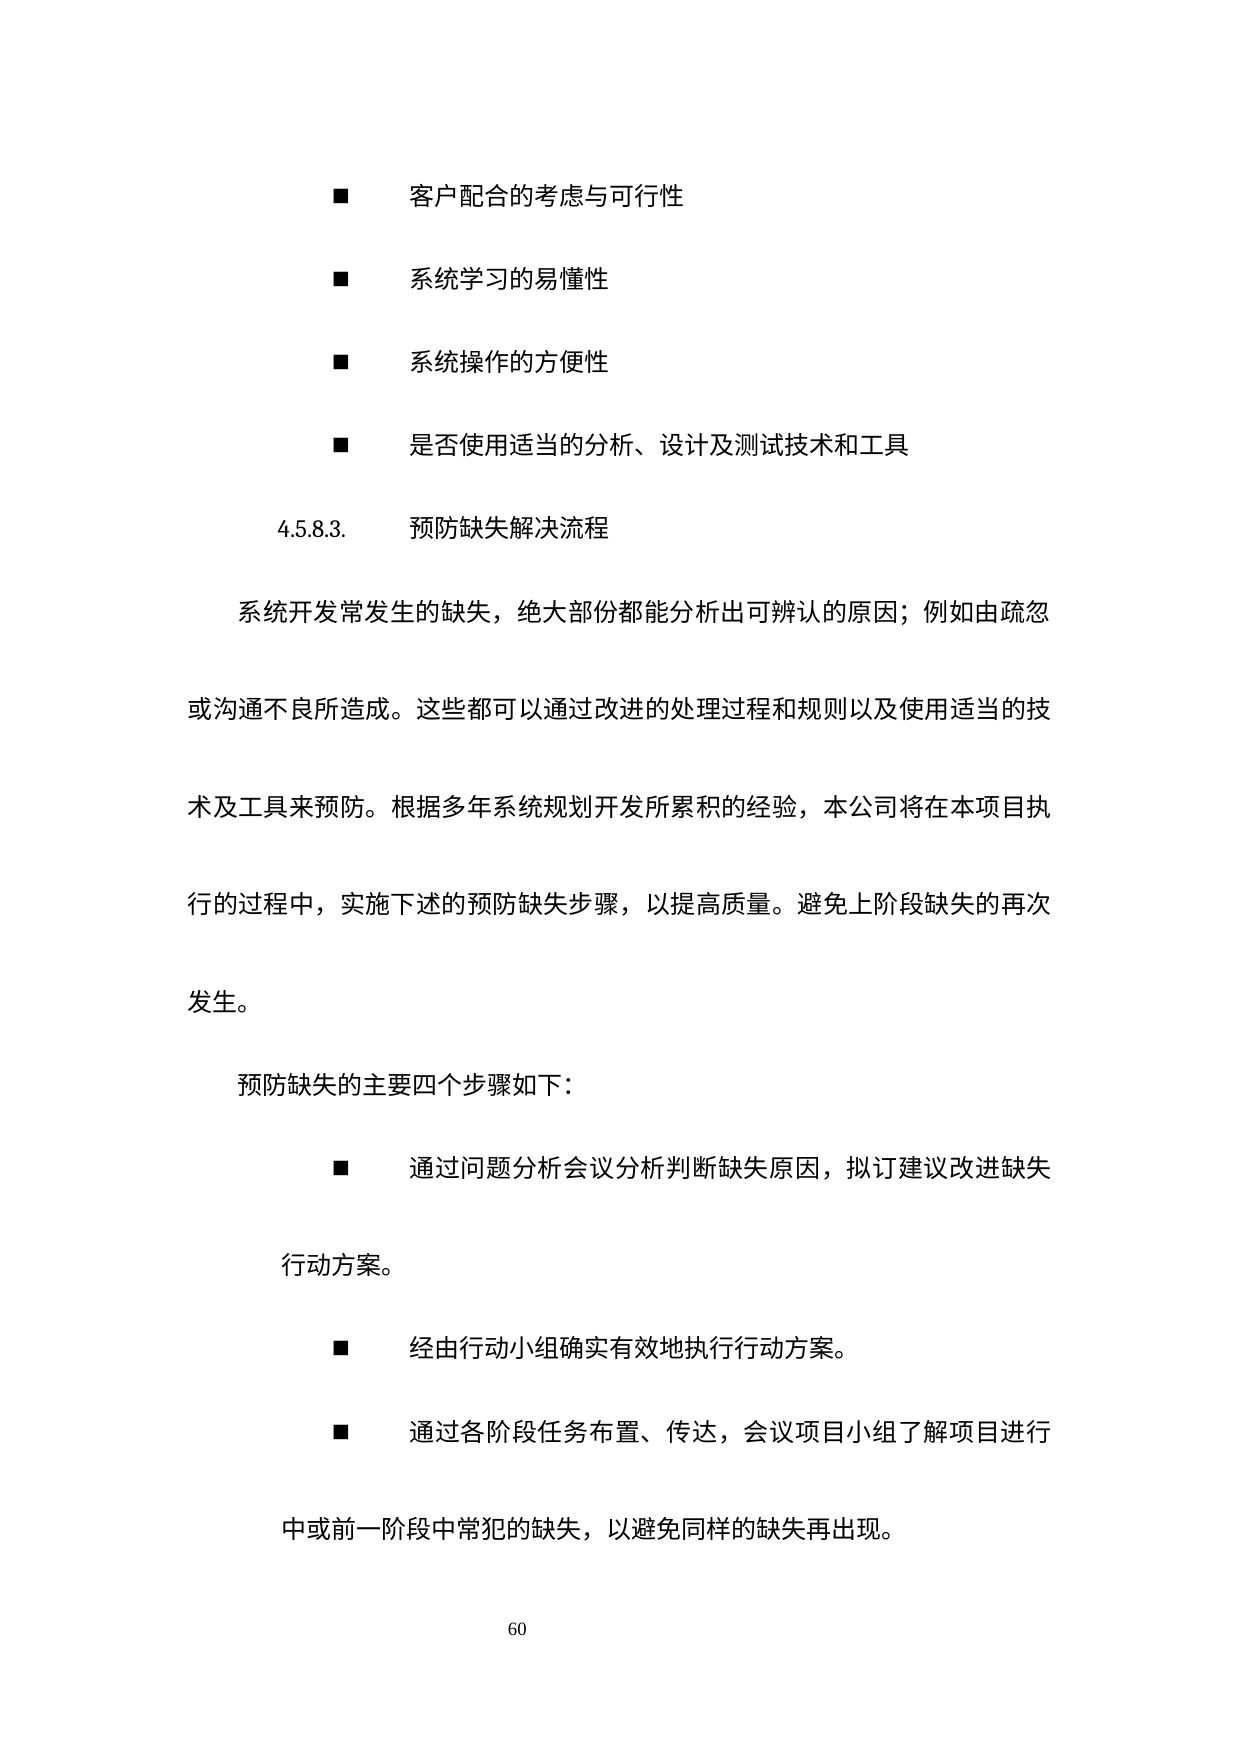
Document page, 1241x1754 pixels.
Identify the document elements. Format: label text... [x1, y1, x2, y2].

list 经由行动小组确实有效地执行行动方案。 [281, 1314, 1053, 1379]
list 通过各阶段任务布置、传达，会议项目小组了解项目进行中或前一阶段中常犯的缺失，以避免同样的缺失再出现。 [281, 1398, 1053, 1560]
list 客户配合的考虑与可行性 [281, 162, 1053, 227]
text 预防缺失的主要四个步骤如下： [187, 1051, 1053, 1116]
list 是否使用适当的分析、设计及测试技术和工具 [281, 411, 1053, 476]
subtitle 预防缺失解决流程 [277, 494, 1053, 559]
list 系统学习的易懂性 [281, 245, 1053, 310]
text 系统开发常发生的缺失，绝大部份都能分析出可辨认的原因；例如由疏忽或沟通不良所造成。这些都可以通过改进的处理过程和规则以及使用适当的技术及工具来预防。根据多年系统规划开发所累积的经验，本公司将在本项目执行的过程中，实施下述的预防缺失步骤，以提高质量。避免上阶段缺失的再次发生。 [187, 578, 1053, 1033]
list 通过问题分析会议分析判断缺失原因，拟订建议改进缺失行动方案。 [281, 1134, 1053, 1296]
list 系统操作的方便性 [281, 328, 1053, 393]
